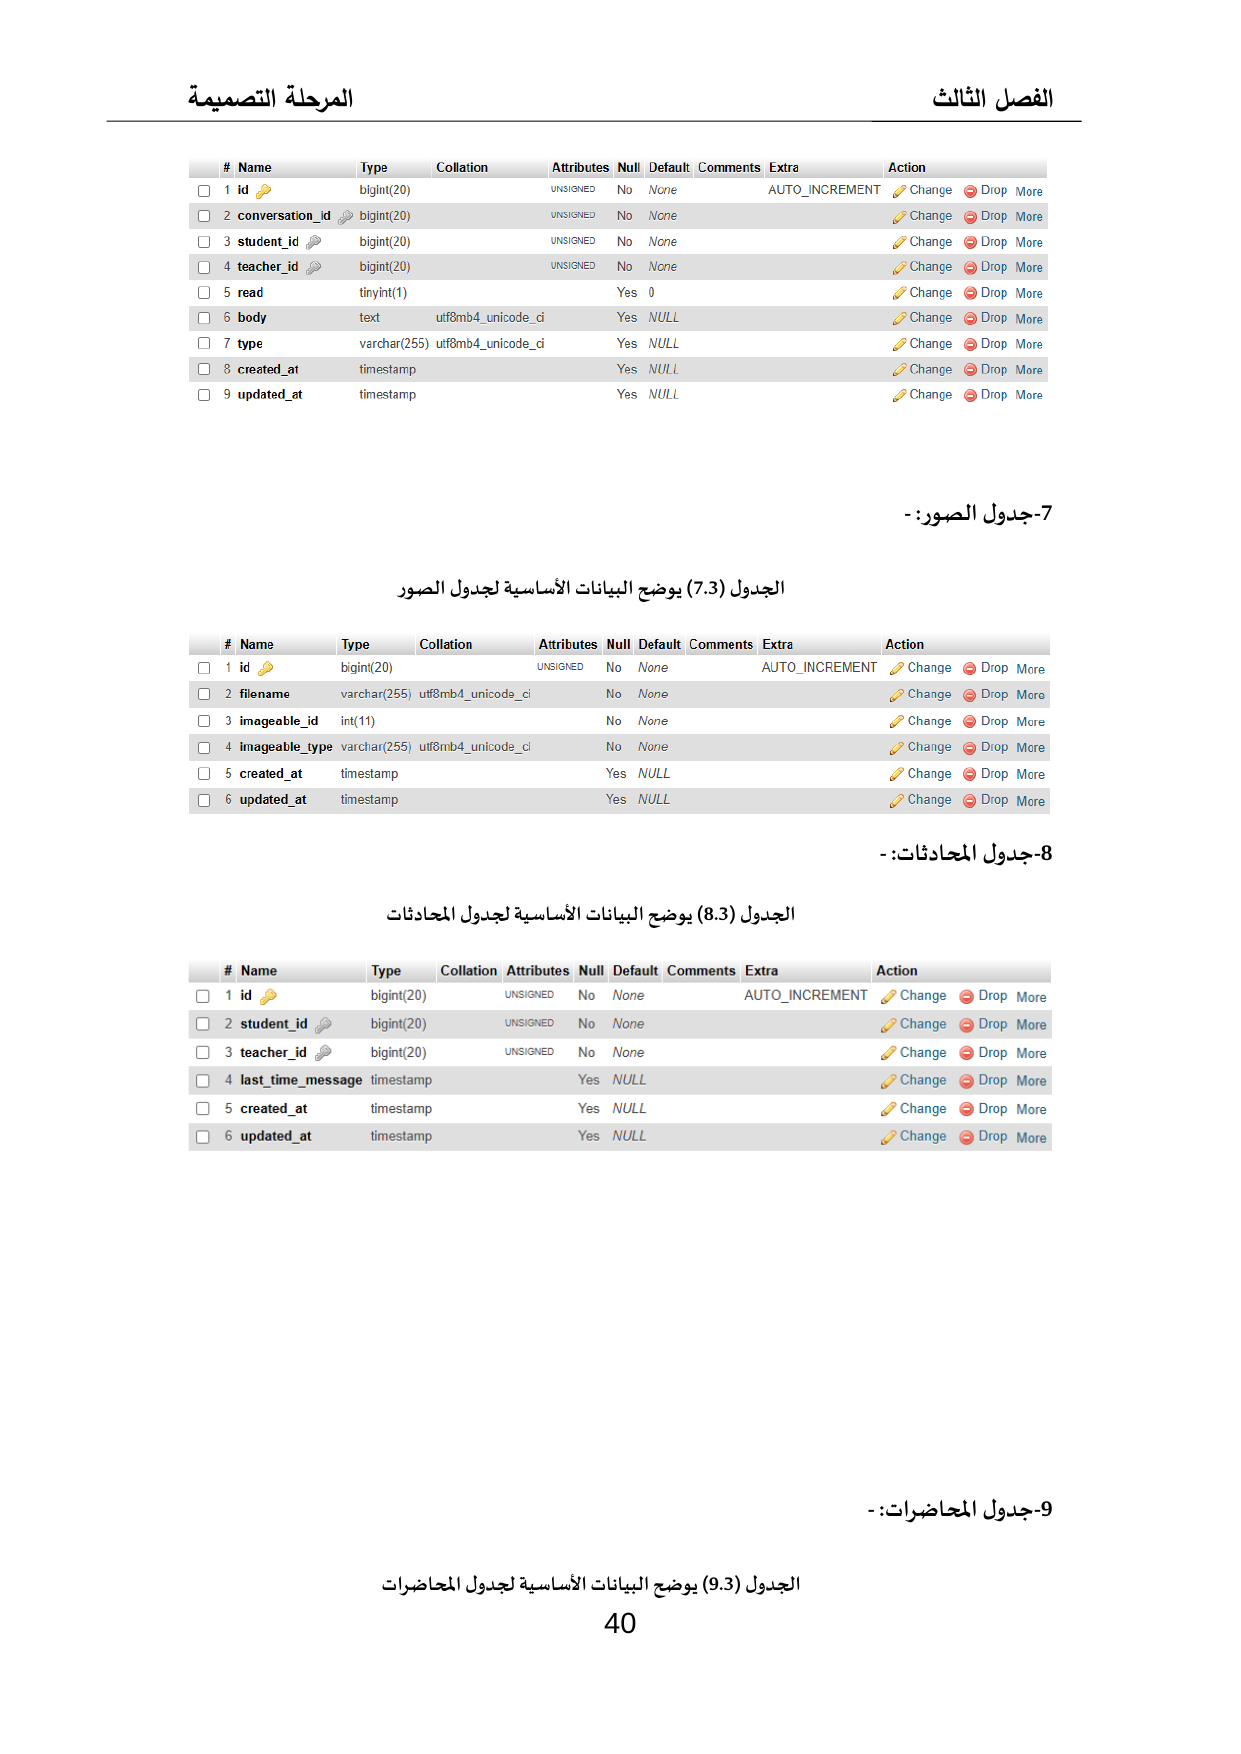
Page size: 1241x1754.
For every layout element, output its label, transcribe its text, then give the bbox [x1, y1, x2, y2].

picture [188, 150, 1053, 411]
text الجدول (9.3) يوضح البيانات الأساسية لجدول المحاضرات [187, 1568, 995, 1603]
picture [188, 627, 1053, 815]
text الجدول (8.3) يوضح البيانات الأساسية لجدول المحادثات [187, 898, 995, 933]
text الجدول (7.3) يوضح البيانات الأساسية لجدول الصور [187, 573, 995, 608]
text 9-جدول المحاضرات: - [187, 1491, 1053, 1531]
picture [188, 952, 1053, 1159]
text 7-جدول الصور: - [187, 495, 1053, 536]
text 8-جدول المحادثات: - [187, 835, 1053, 876]
